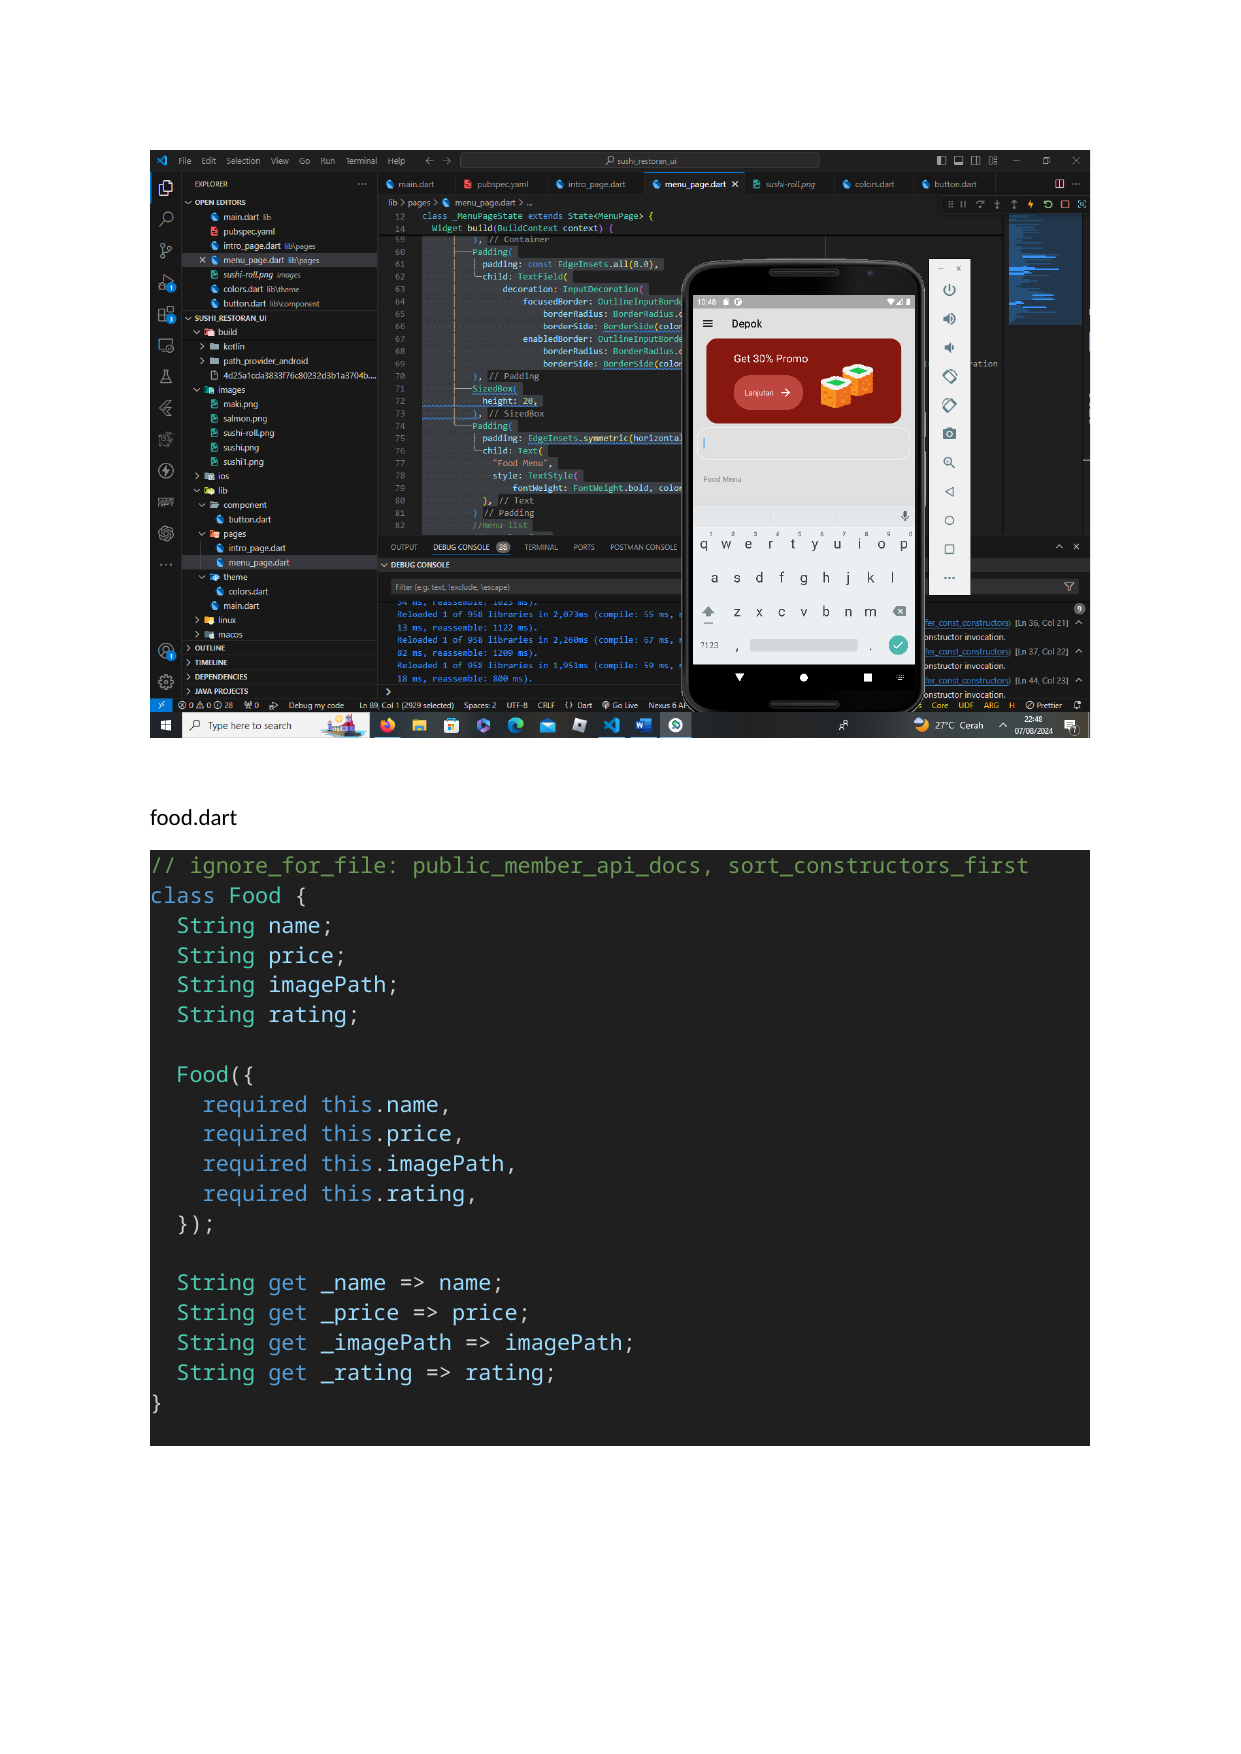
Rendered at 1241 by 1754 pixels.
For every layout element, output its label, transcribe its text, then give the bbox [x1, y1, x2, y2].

text required this.imagePath, [150, 1148, 1090, 1178]
text String name; [150, 910, 1090, 939]
text required this.rating, [150, 1178, 1090, 1208]
text String get _price => price; [150, 1297, 1090, 1327]
text required this.name, [150, 1088, 1090, 1118]
picture [150, 150, 1091, 738]
text }); [150, 1208, 1090, 1237]
text food.dart [150, 803, 1090, 831]
text String get _name => name; [150, 1267, 1090, 1297]
text String price; [150, 939, 1090, 969]
text Food({ [150, 1059, 1090, 1088]
text String imagePath; [150, 969, 1090, 999]
text String get _rating => rating; [150, 1357, 1090, 1386]
text // ignore_for_file: public_member_api_docs, sort_constructors_first [150, 850, 1090, 880]
text required this.price, [150, 1118, 1090, 1148]
text class Food { [150, 880, 1090, 910]
text } [150, 1386, 1090, 1416]
text String rating; [150, 999, 1090, 1029]
text String get _imagePath => imagePath; [150, 1327, 1090, 1357]
